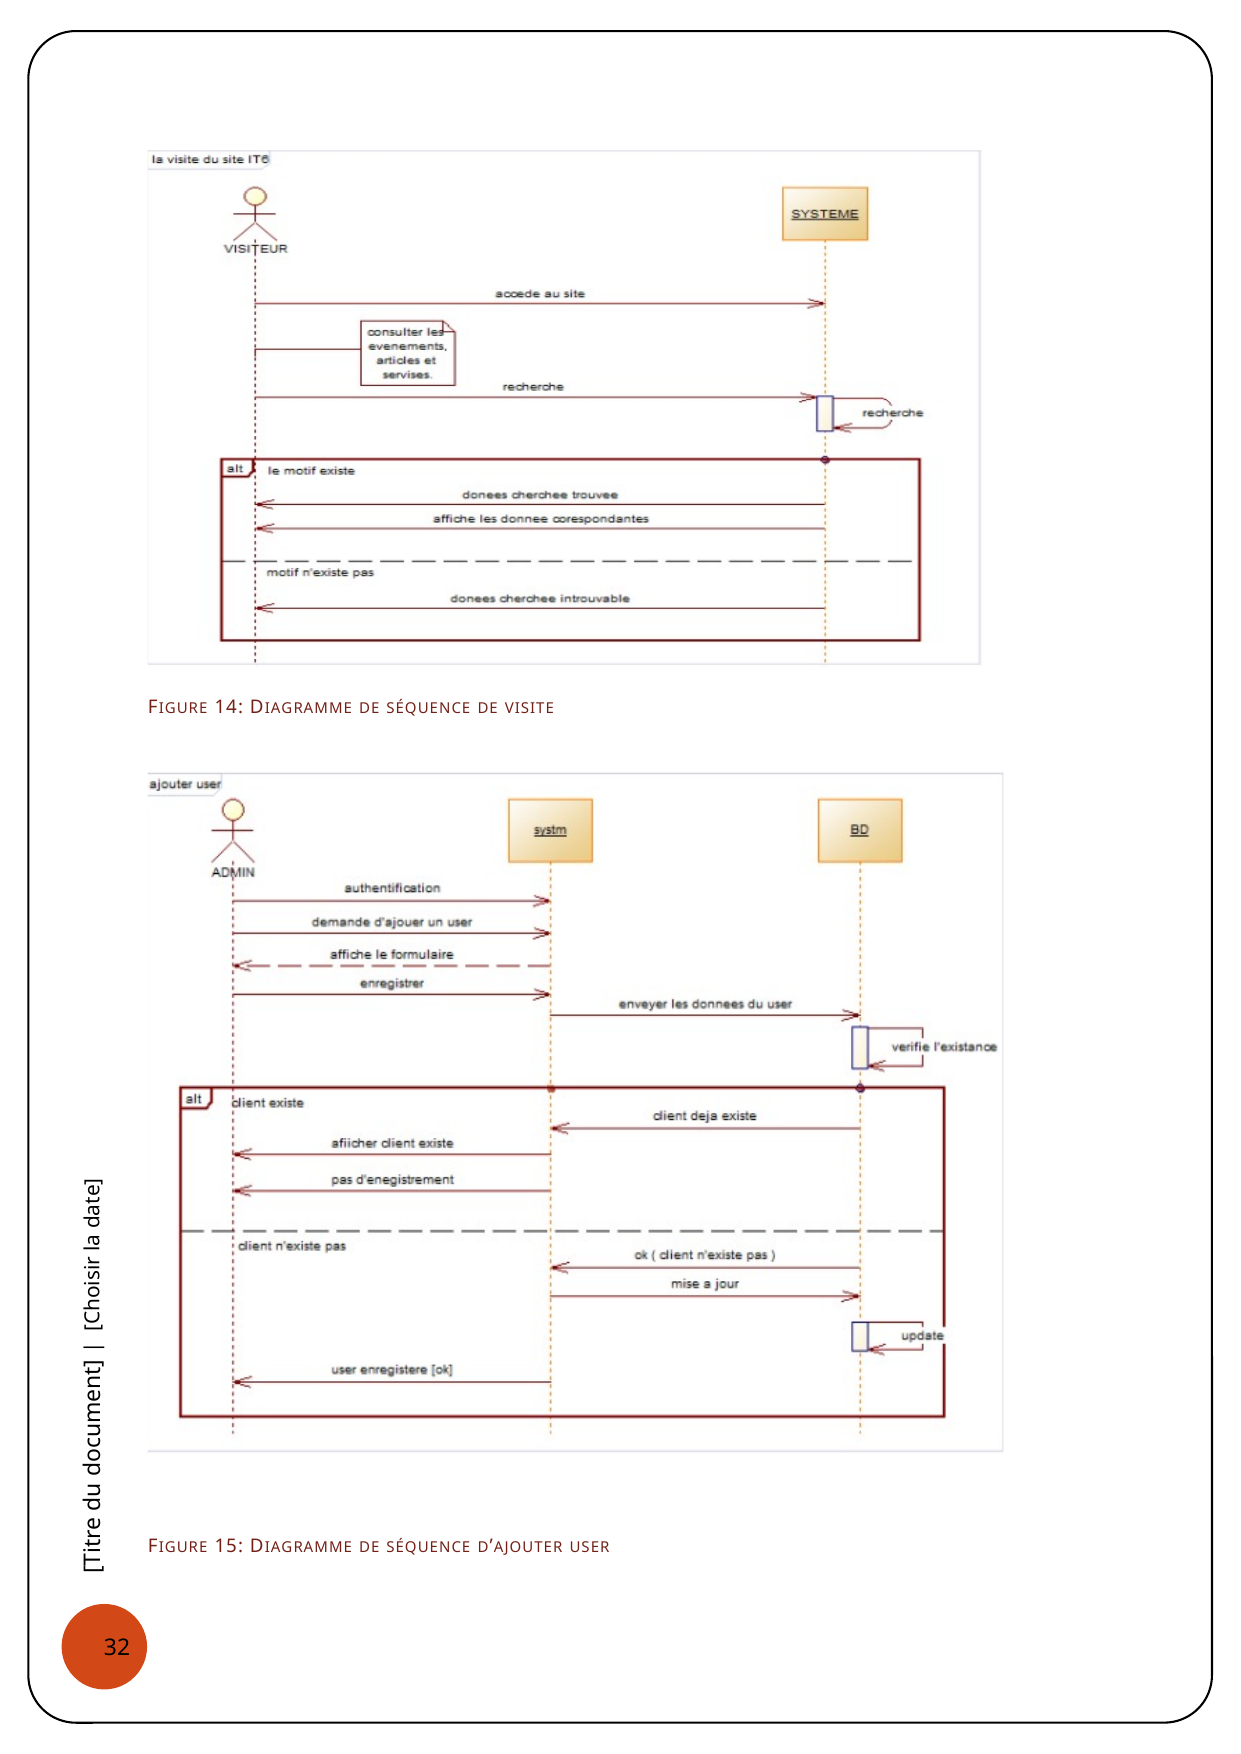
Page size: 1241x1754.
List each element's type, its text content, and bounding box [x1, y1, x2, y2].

picture [147, 771, 1004, 1455]
picture [147, 150, 985, 668]
